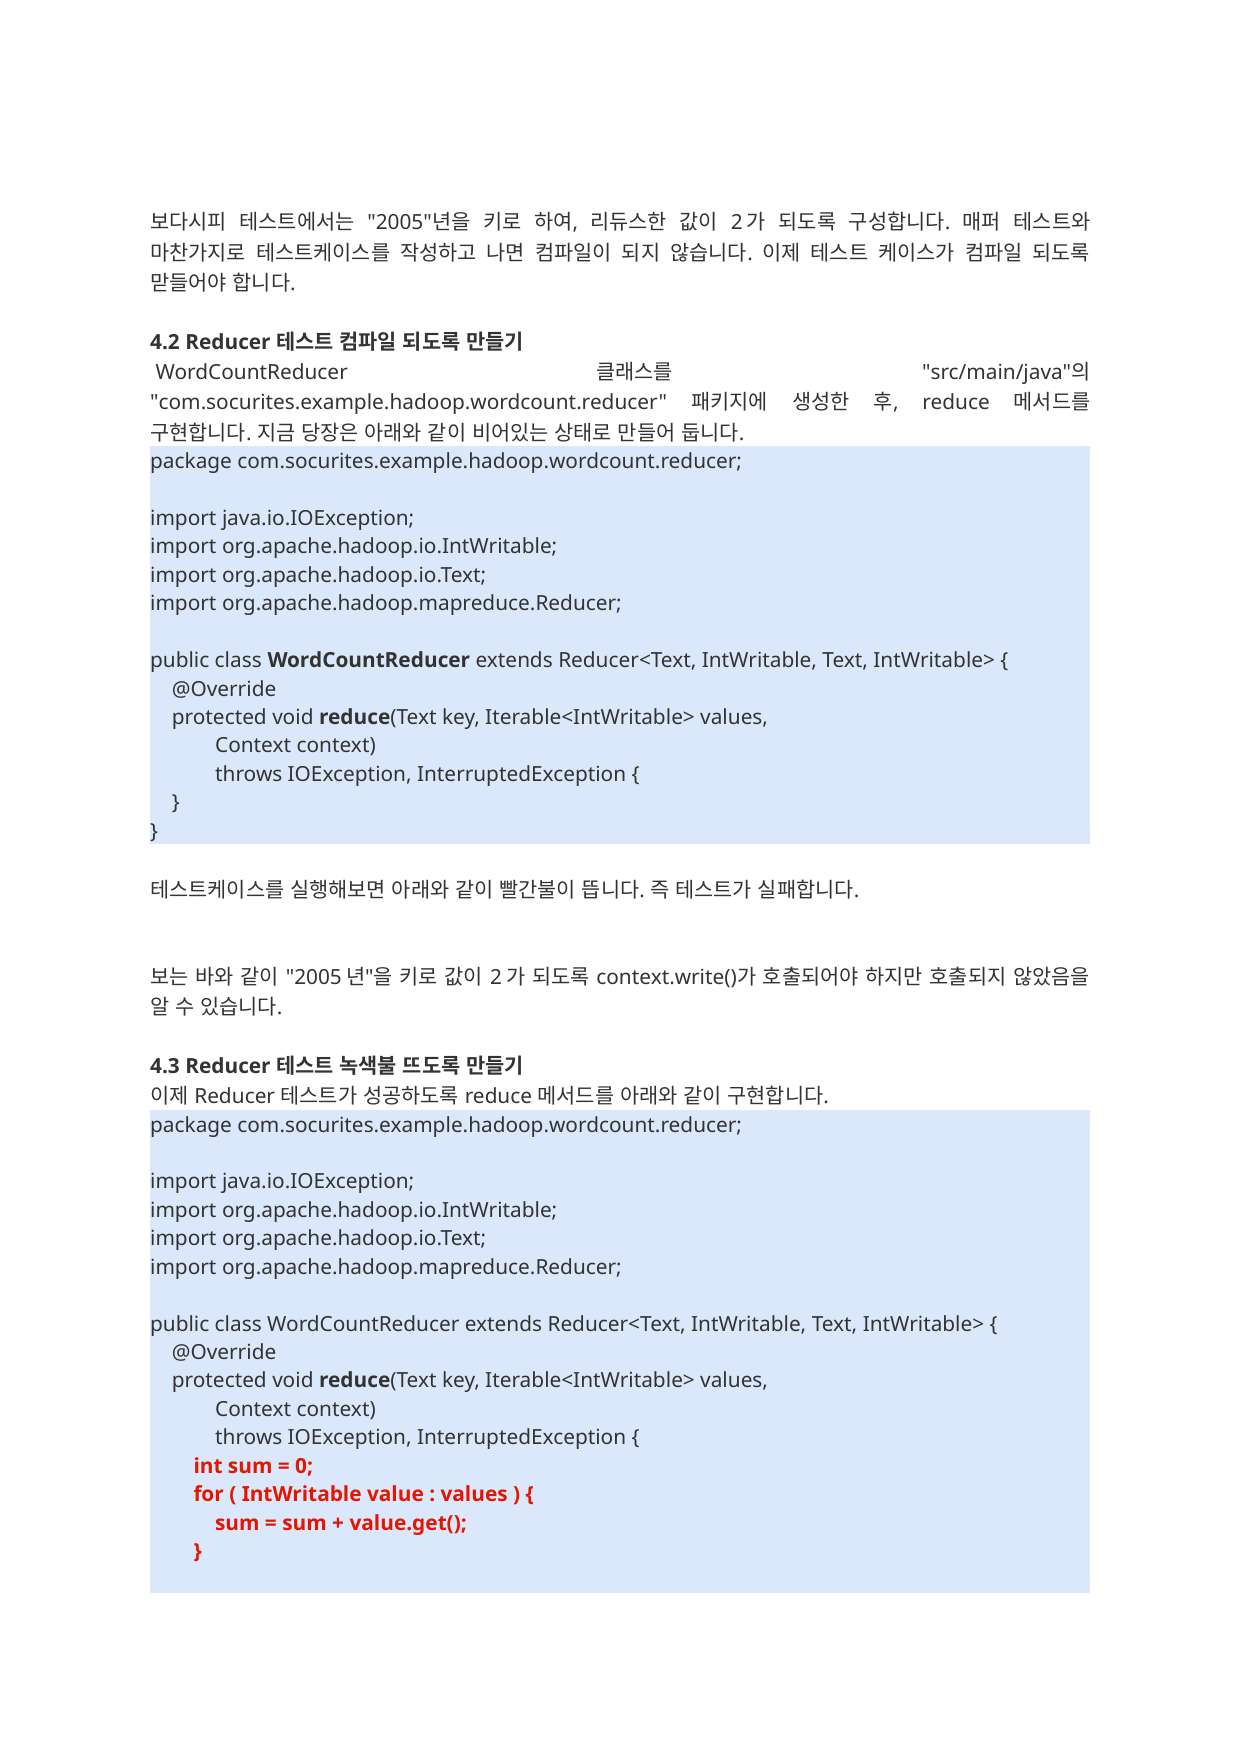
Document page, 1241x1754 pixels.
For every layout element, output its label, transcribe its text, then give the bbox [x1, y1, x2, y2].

text 보다시피 테스트에서는 "2005"년을 키로 하여, 리듀스한 값이 2가 되도록 구성합니다. 매퍼 테스트와 마찬가지로 테스트케이스를 작성하고 나면 컴파일이 되지 않습니다. 이제 테스트 케이스가 컴파일 되도록 맏들어야 합니다. 4.2 Reducer 테스트 컴파일 되도록 만들기 WordCountReducer 클래스를 "src/main/java"의 "com.socurites.example.hadoop.wordcount.reducer" 패키지에 생성한 후, reduce 메서드를 구현합니다. 지금 당장은 아래와 같이 비어있는 상태로 만들어 둡니다. [150, 177, 1090, 236]
text package com.socurites.example.hadoop.wordcount.reducer; import java.io.IOException; import org.apache.hadoop.io.IntWritable; import org.apache.hadoop.io.Text; import org.apache.hadoop.mapreduce.Reducer; public class WordCountReducer extends Reducer<Text, IntWritable, Text, IntWritable> { @Override protected void reduce(Text key, Iterable<IntWritable> values, Context context) throws IOException, InterruptedException { } } [150, 446, 1090, 844]
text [150, 1110, 1090, 1593]
text 테스트케이스를 실행해보면 아래와 같이 빨간불이 뜹니다. 즉 테스트가 실패합니다. 보는 바와 같이 "2005년"을 키로 값이 2가 되도록 context.write()가 호출되어야 하지만 호출되지 않았음을 알 수 있습니다. 4.3 Reducer 테스트 녹색불 뜨도록 만들기 이제 Reducer 테스트가 성공하도록 reduce 메서드를 아래와 같이 구현합니다. [150, 844, 1090, 1110]
text 보다시피 테스트에서는 "2005"년을 키로 하여, 리듀스한 값이 2가 되도록 구성합니다. 매퍼 테스트와 마찬가지로 테스트케이스를 작성하고 나면 컴파일이 되지 않습니다. 이제 테스트 케이스가 컴파일 되도록 맏들어야 합니다. 4.2 Reducer 테스트 컴파일 되도록 만들기 WordCountReducer 클래스를 "src/main/java"의 "com.socurites.example.hadoop.wordcount.reducer" 패키지에 생성한 후, reduce 메서드를 구현합니다. 지금 당장은 아래와 같이 비어있는 상태로 만들어 둡니다. [150, 266, 1090, 357]
